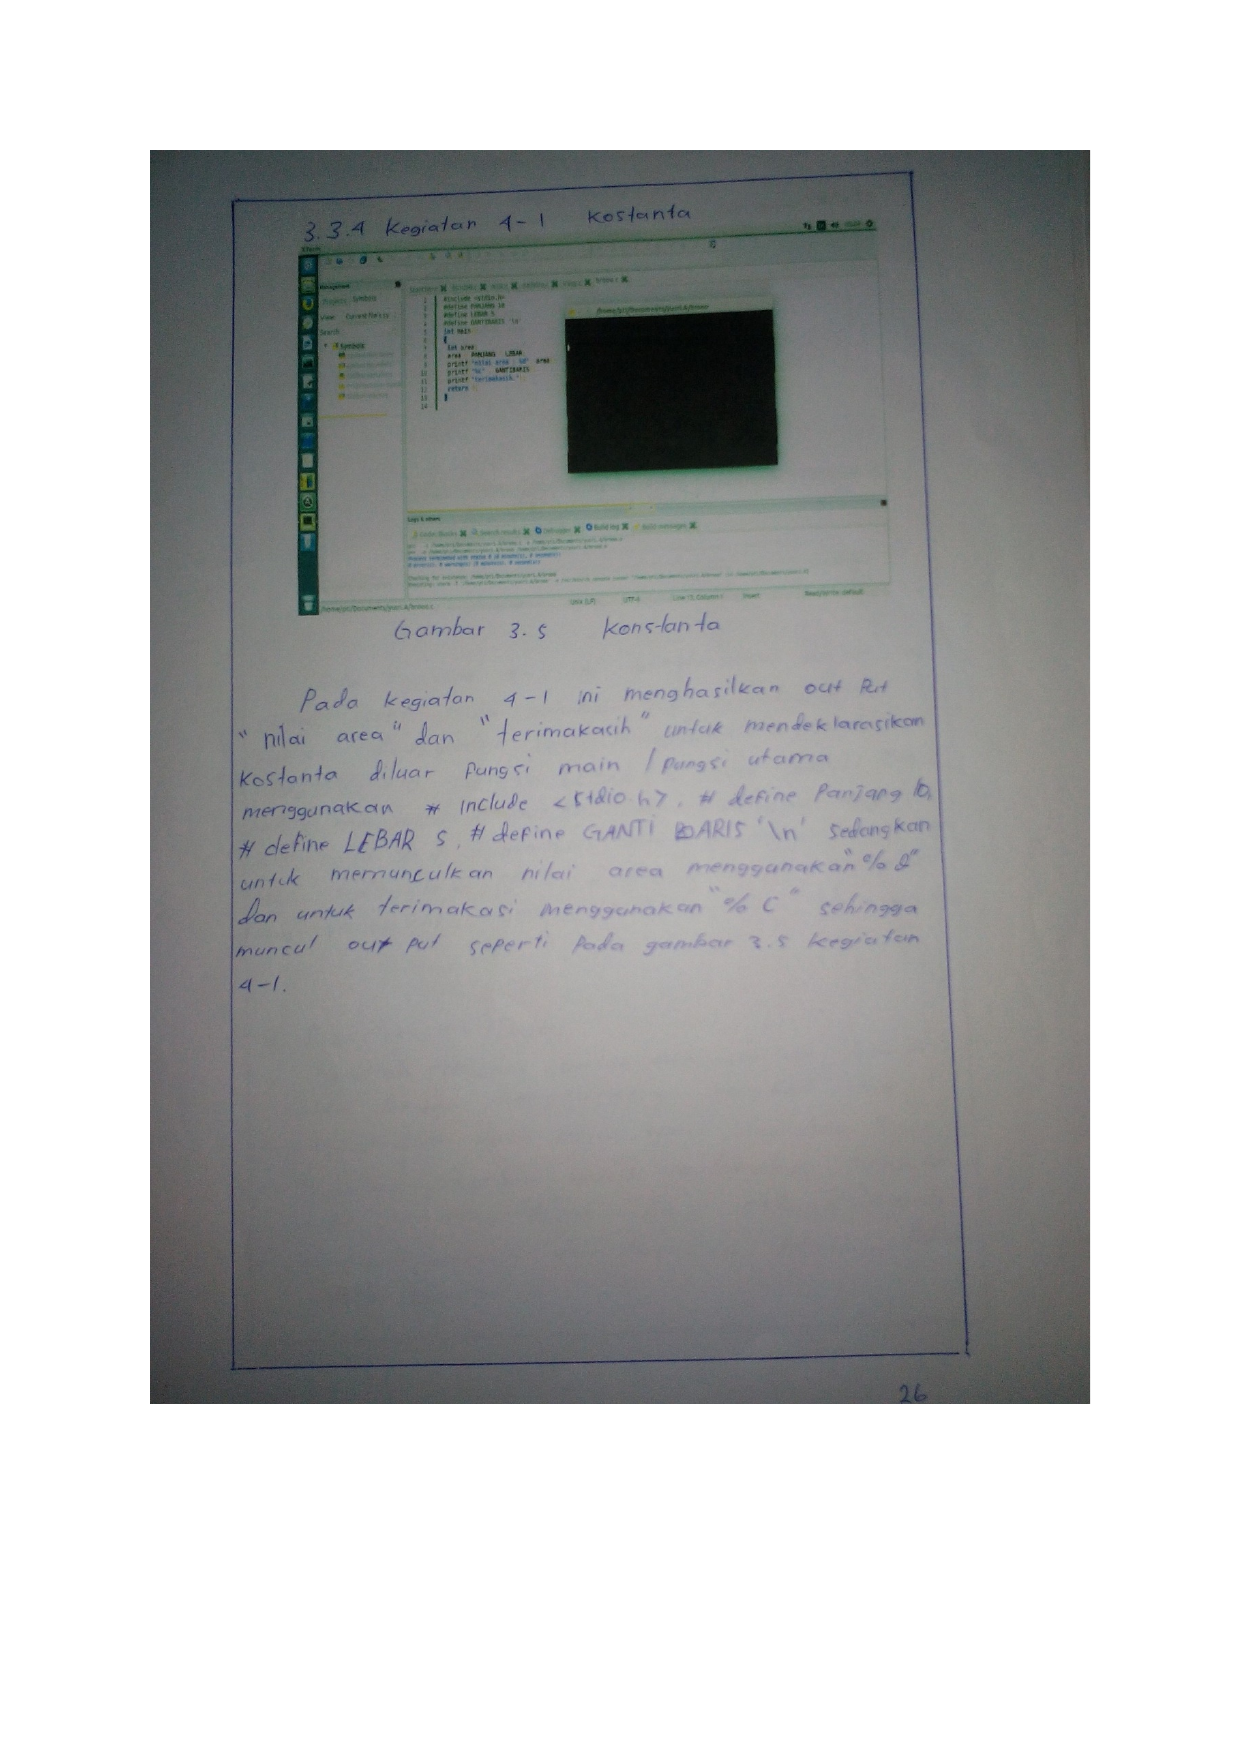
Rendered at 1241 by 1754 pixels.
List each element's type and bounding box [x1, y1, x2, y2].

picture [150, 150, 1091, 1404]
